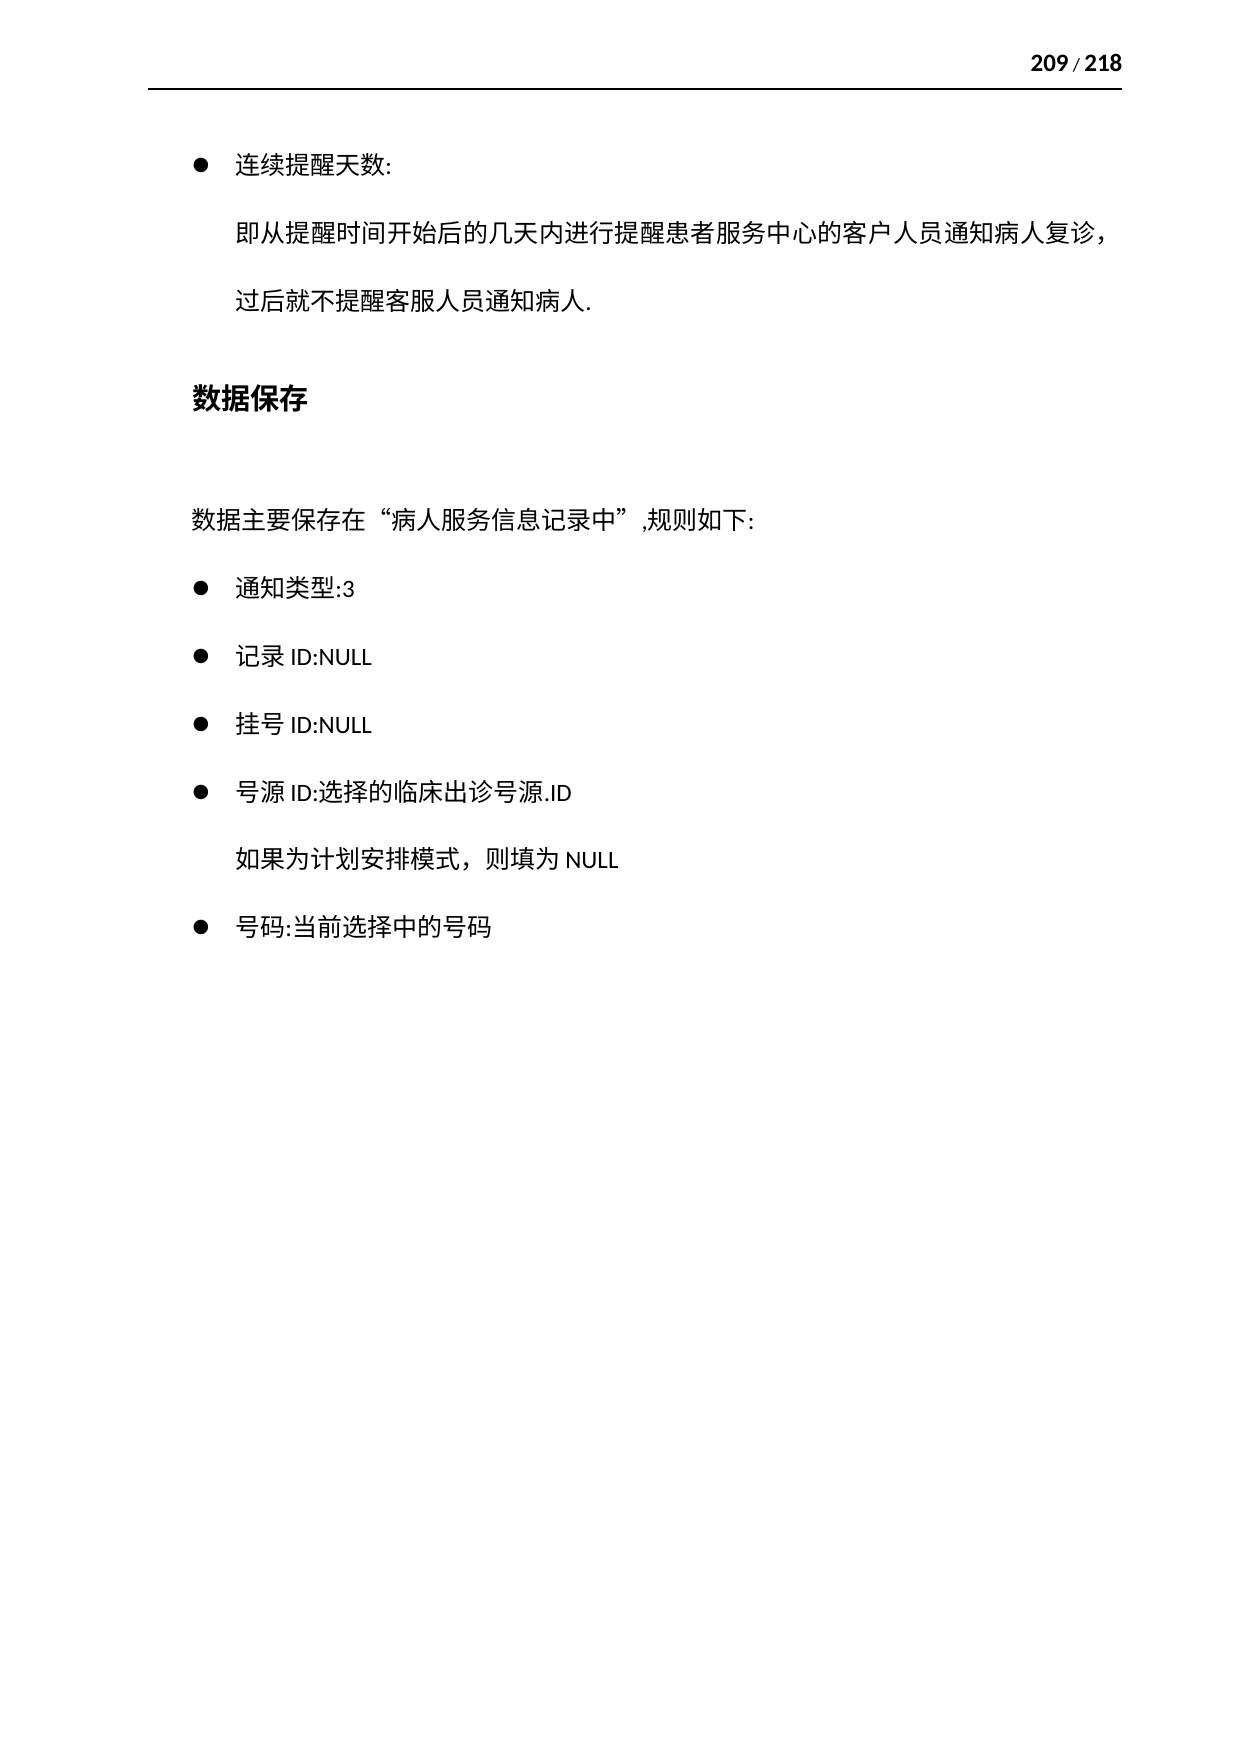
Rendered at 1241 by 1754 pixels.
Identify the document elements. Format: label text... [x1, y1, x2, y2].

list 挂号ID:NULL [191, 688, 1122, 756]
list 号源ID:选择的临床出诊号源.ID [191, 756, 1122, 824]
list 即从提醒时间开始后的几天内进行提醒患者服务中心的客户人员通知病人复诊，过后就不提醒客服人员通知病人. [235, 198, 1122, 334]
list 如果为计划安排模式，则填为NULL [235, 824, 1122, 892]
text 数据主要保存在“病人服务信息记录中”,规则如下: [148, 484, 1122, 552]
list 连续提醒天数: [191, 130, 1122, 198]
subtitle 数据保存 [192, 363, 1122, 431]
list 通知类型:3 [191, 552, 1122, 620]
list 号码:当前选择中的号码 [191, 892, 1122, 960]
list 记录ID:NULL [191, 620, 1122, 688]
